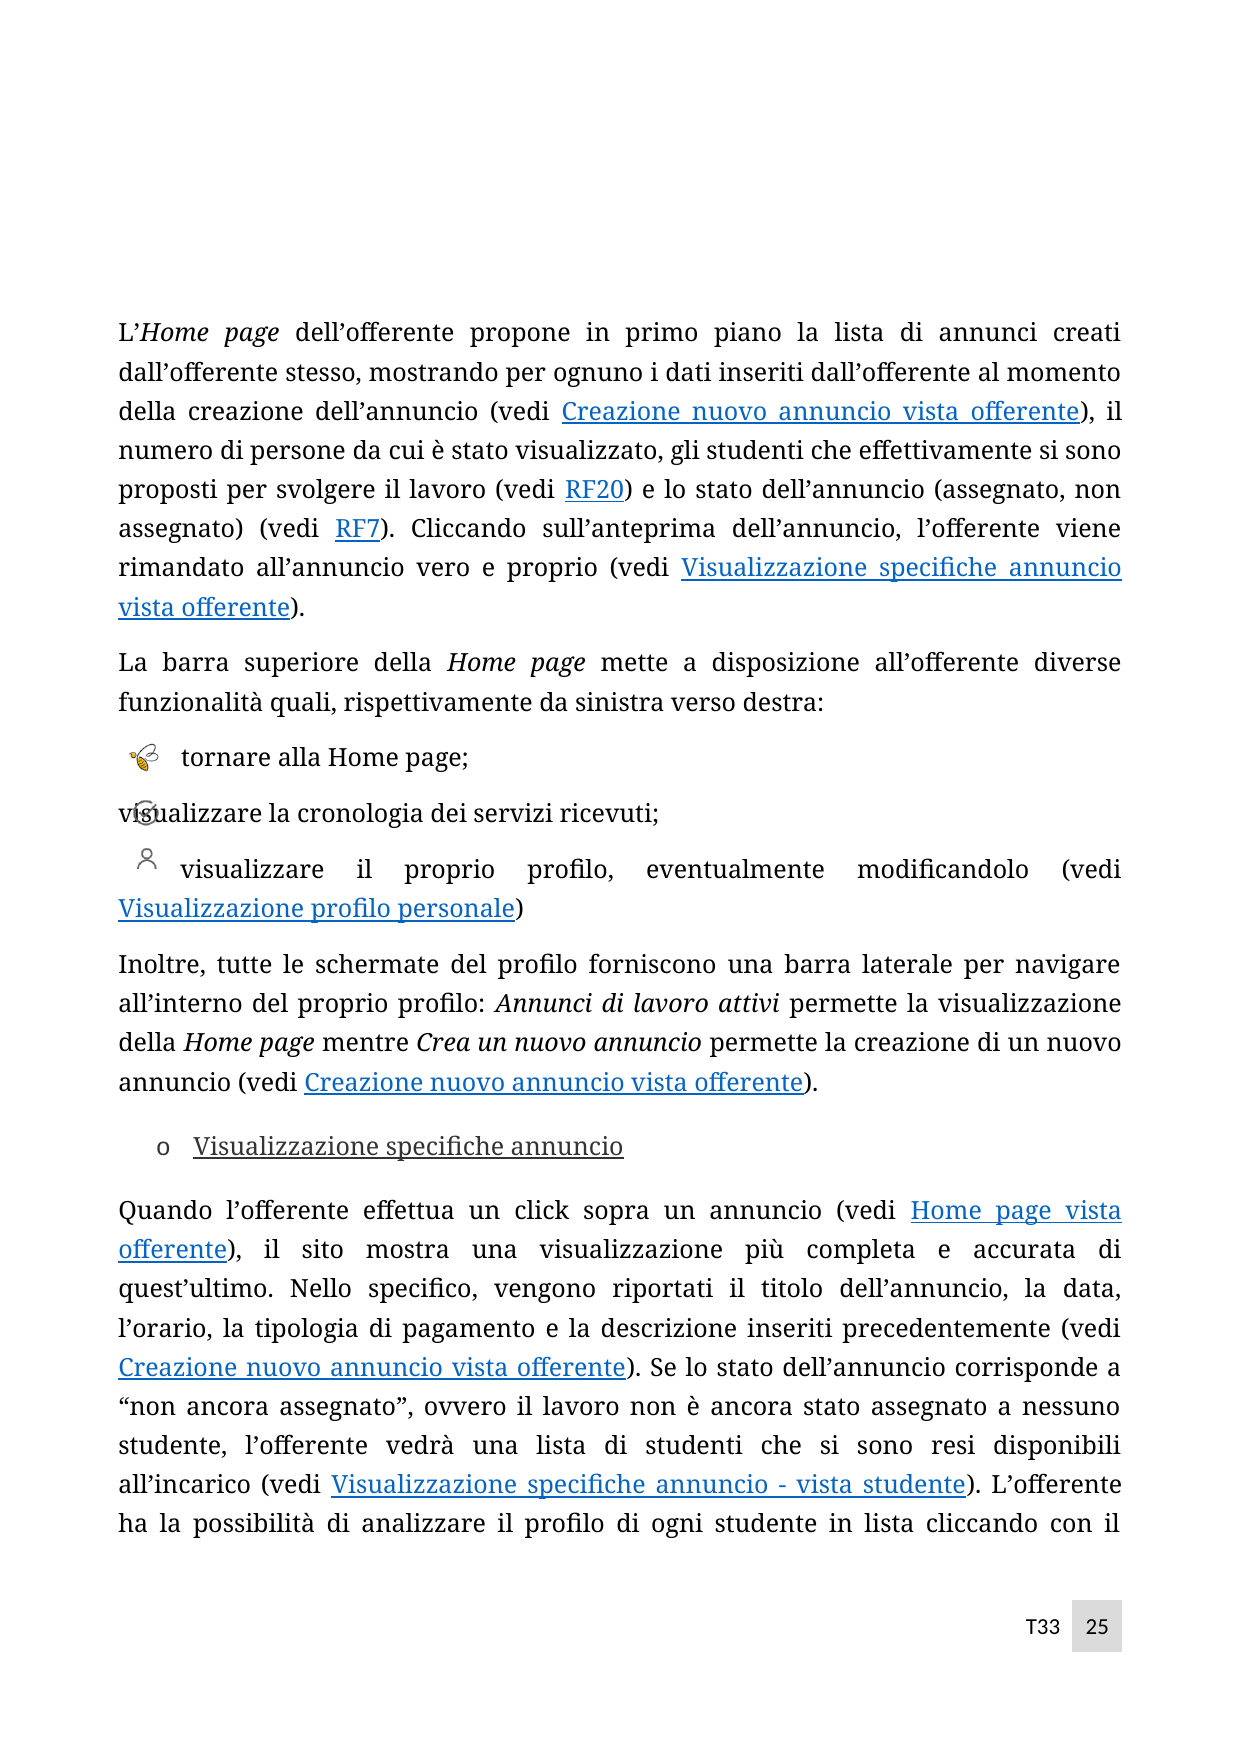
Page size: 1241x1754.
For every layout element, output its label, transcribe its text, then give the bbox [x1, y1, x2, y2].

text Inoltre, tutte le schermate del profilo forniscono una barra laterale per navigare all’interno del proprio profilo: Annunci di lavoro attivi permette la visualizzazione della Home page mentre Crea un nuovo annuncio permette la creazione di un nuovo annuncio (vedi Creazione nuovo annuncio vista offerente). [118, 947, 1122, 1098]
text L’Home page dell’offerente propone in primo piano la lista di annunci creati dall’offerente stesso, mostrando per ognuno i dati inseriti dall’offerente al momento della creazione dell’annuncio (vedi Creazione nuovo annuncio vista offerente), il numero di persone da cui è stato visualizzato, gli studenti che effettivamente si sono proposti per svolgere il lavoro (vedi RF20) e lo stato dell’annuncio (assegnato, non assegnato) (vedi RF7). Cliccando sull’anteprima dell’annuncio, l’offerente viene rimandato all’annuncio vero e proprio (vedi Visualizzazione specifiche annuncio vista offerente). [118, 315, 1122, 623]
picture [118, 739, 162, 783]
picture [132, 844, 162, 874]
text visualizzare la cronologia dei servizi ricevuti; [118, 796, 1122, 830]
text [118, 1193, 1122, 1540]
text tornare alla Home page; [162, 740, 1122, 774]
list Visualizzazione specifiche annuncio [156, 1128, 1122, 1163]
picture [132, 798, 162, 829]
text La barra superiore della Home page mette a disposizione all’offerente diverse funzionalità quali, rispettivamente da sinistra verso destra: [118, 645, 1122, 718]
text visualizzare il proprio profilo, eventualmente modificandolo (vedi Visualizzazione profilo personale) [118, 852, 1122, 925]
